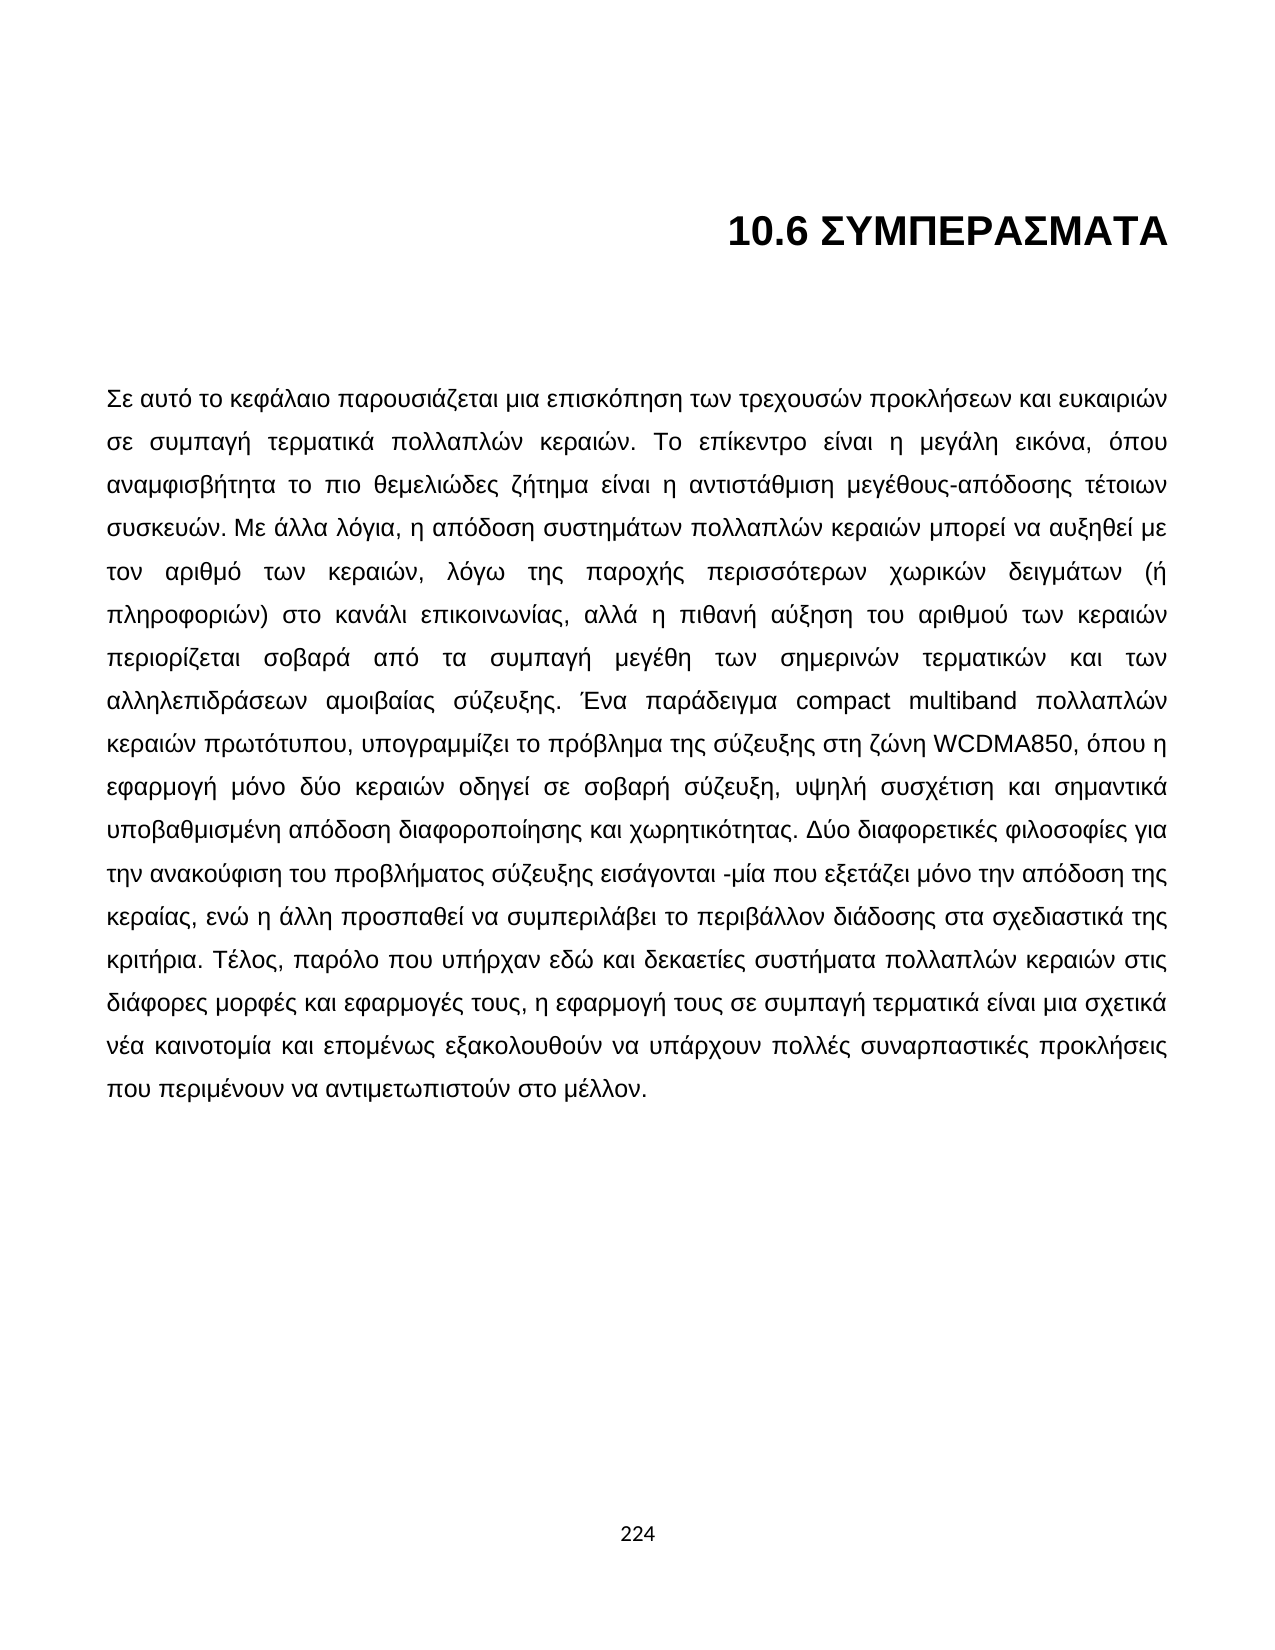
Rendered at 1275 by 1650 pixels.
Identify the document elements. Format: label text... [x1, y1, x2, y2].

text Σε αυτό το κεφάλαιο παρουσιάζεται μια επισκόπηση των τρεχουσών προκλήσεων και ευκαιριών σε συμπαγή τερματικά πολλαπλών κεραιών. Το επίκεντρο είναι η μεγάλη εικόνα, όπου αναμφισβήτητα το πιο θεμελιώδες ζήτημα είναι η αντιστάθμιση μεγέθους-απόδοσης τέτοιων συσκευών. Με άλλα λόγια, η απόδοση συστημάτων πολλαπλών κεραιών μπορεί να αυξηθεί με τον αριθμό των κεραιών, λόγω της παροχής περισσότερων χωρικών δειγμάτων (ή πληροφοριών) στο κανάλι επικοινωνίας, αλλά η πιθανή αύξηση του αριθμού των κεραιών περιορίζεται σοβαρά από τα συμπαγή μεγέθη των σημερινών τερματικών και των αλληλεπιδράσεων αμοιβαίας σύζευξης. Ένα παράδειγμα compact multiband πολλαπλών κεραιών πρωτότυπου, υπογραμμίζει το πρόβλημα της σύζευξης στη ζώνη WCDMA850, όπου η εφαρμογή μόνο δύο κεραιών οδηγεί σε σοβαρή σύζευξη, υψηλή συσχέτιση και σημαντικά υποβαθμισμένη απόδοση διαφοροποίησης και χωρητικότητας. Δύο διαφορετικές φιλοσοφίες για την ανακούφιση του προβλήματος σύζευξης εισάγονται -μία που εξετάζει μόνο την απόδοση της κεραίας, ενώ η άλλη προσπαθεί να συμπεριλάβει το περιβάλλον διάδοσης στα σχεδιαστικά της κριτήρια. Τέλος, παρόλο που υπήρχαν εδώ και δεκαετίες συστήματα πολλαπλών κεραιών στις διάφορες μορφές και εφαρμογές τους, η εφαρμογή τους σε συμπαγή τερματικά είναι μια σχετικά νέα καινοτομία και επομένως εξακολουθούν να υπάρχουν πολλές συναρπαστικές προκλήσεις που περιμένουν να αντιμετωπιστούν στο μέλλον. [106, 384, 1169, 1103]
text 10.6 ΣΥΜΠΕΡΑΣΜΑΤΑ [106, 207, 1169, 254]
